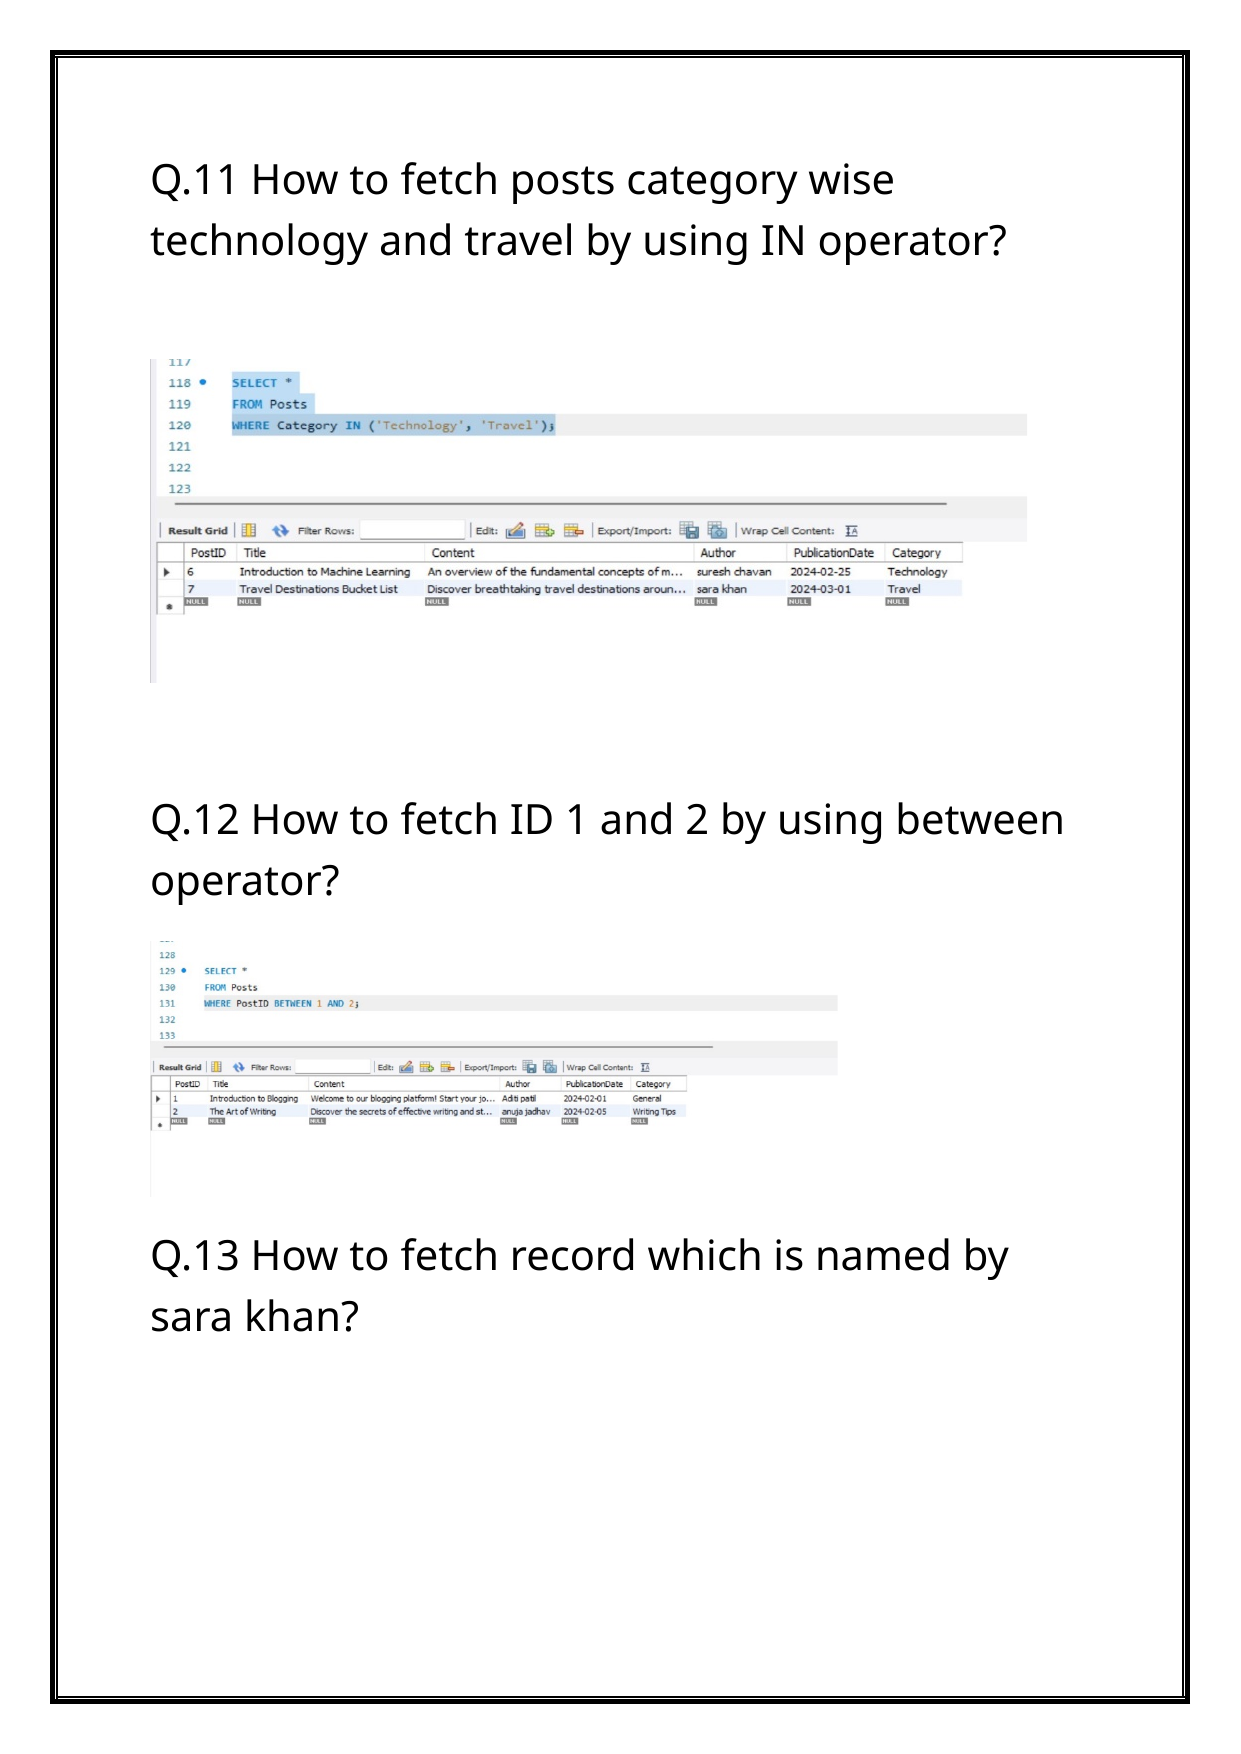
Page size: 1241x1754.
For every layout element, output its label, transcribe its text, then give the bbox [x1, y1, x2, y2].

text Q.13 How to fetch record which is named by sara khan? [150, 1226, 1090, 1344]
picture [150, 941, 838, 1197]
text Q.12 How to fetch ID 1 and 2 by using between operator? [150, 789, 1090, 908]
text Q.11 How to fetch posts category wise technology and travel by using IN operator? [150, 150, 1090, 268]
picture [150, 359, 1028, 683]
